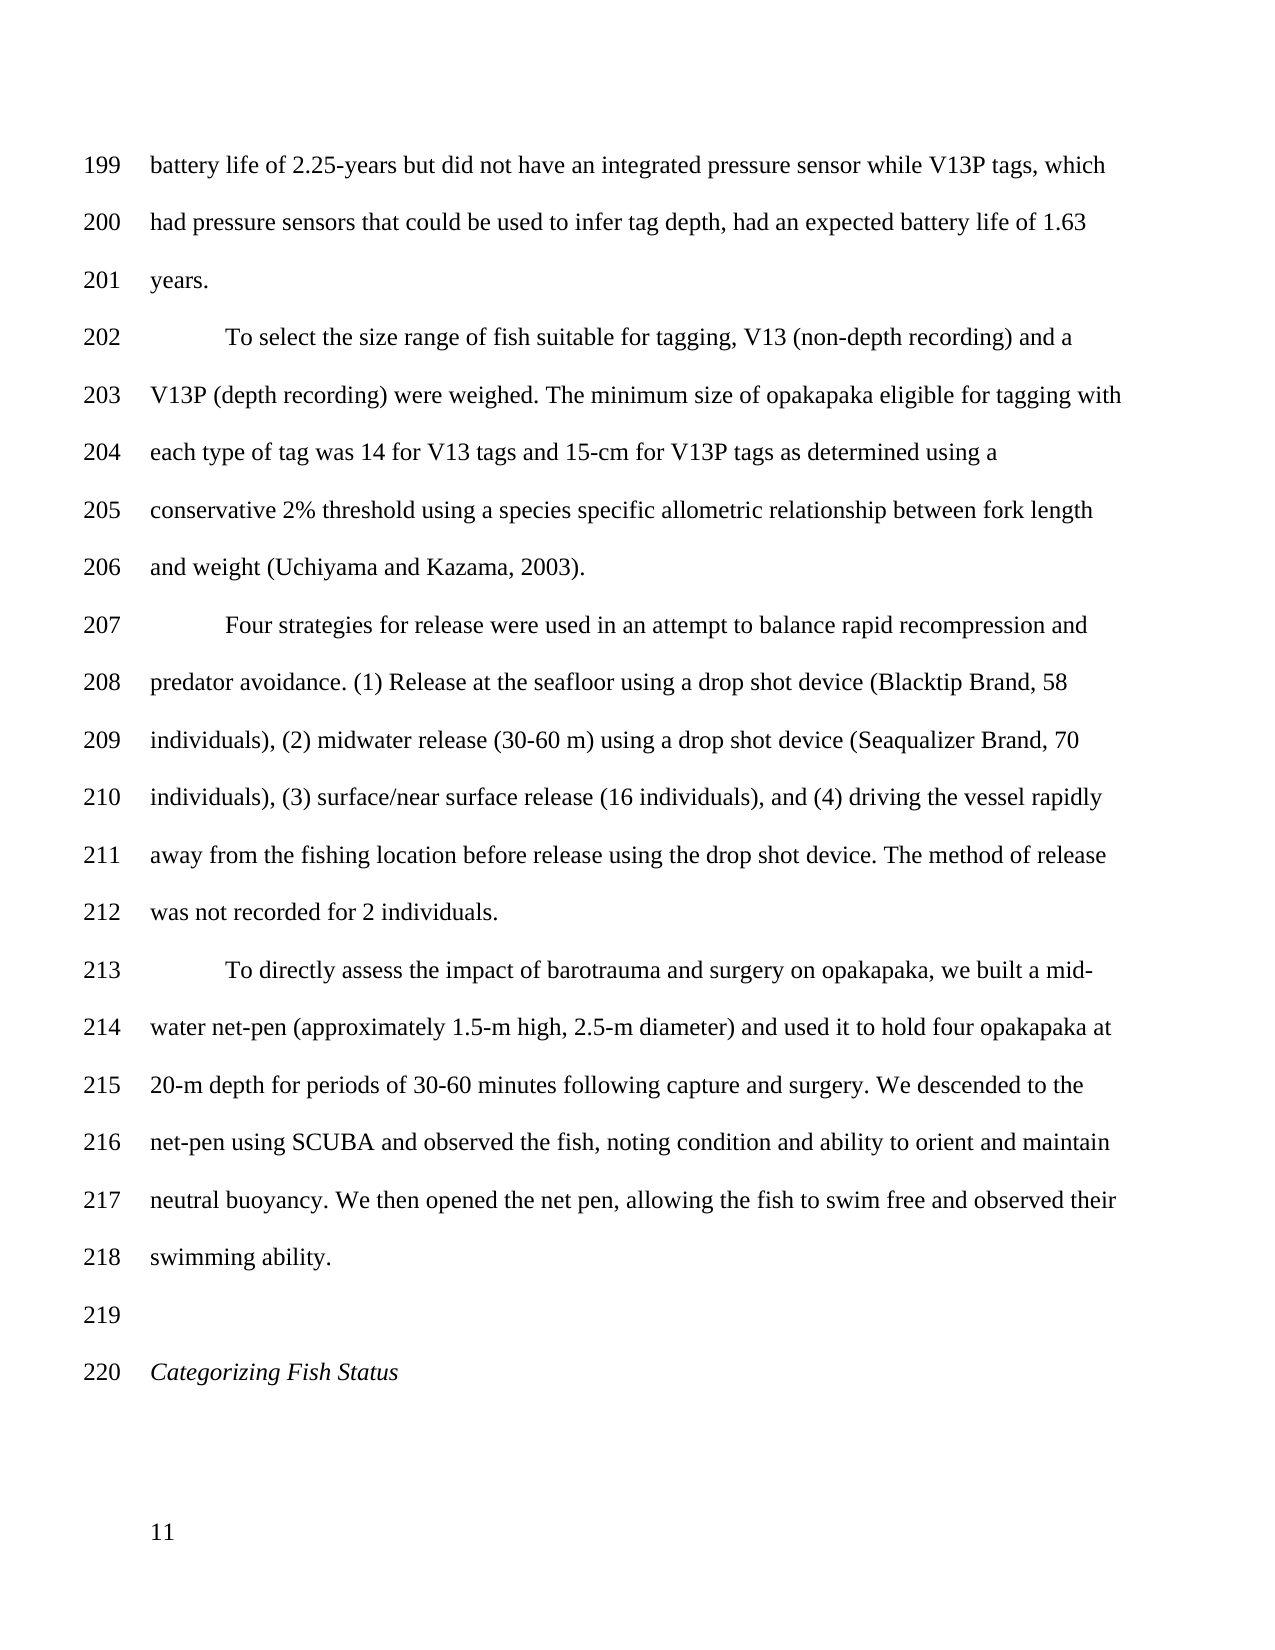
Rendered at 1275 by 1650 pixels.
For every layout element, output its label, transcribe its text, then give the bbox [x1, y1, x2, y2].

text Four strategies for release were used in an attempt to balance rapid recompression and predator avoidance. (1) Release at the seafloor using a drop shot device (Blacktip Brand, 58 individuals), (2) midwater release (30-60 m) using a drop shot device (Seaqualizer Brand, 70 individuals), (3) surface/near surface release (16 individuals), and (4) driving the vessel rapidly away from the fishing location before release using the drop shot device. The method of release was not recorded for 2 individuals. [150, 610, 1125, 926]
text To select the size range of fish suitable for tagging, V13 (non-depth recording) and a V13P (depth recording) were weighed. The minimum size of opakapaka eligible for tagging with each type of tag was 14 for V13 tags and 15-cm for V13P tags as determined using a conservative 2% threshold using a species specific allometric relationship between fork length and weight (Uchiyama and Kazama, 2003). [150, 322, 1125, 581]
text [150, 150, 1125, 294]
text Categorizing Fish Status [150, 1357, 1125, 1386]
text To directly assess the impact of barotrauma and surgery on opakapaka, we built a mid-water net-pen (approximately 1.5-m high, 2.5-m diameter) and used it to hold four opakapaka at 20-m depth for periods of 30-60 minutes following capture and surgery. We descended to the net-pen using SCUBA and observed the fish, noting condition and ability to orient and maintain neutral buoyancy. We then opened the net pen, allowing the fish to swim free and observed their swimming ability. [150, 955, 1125, 1271]
